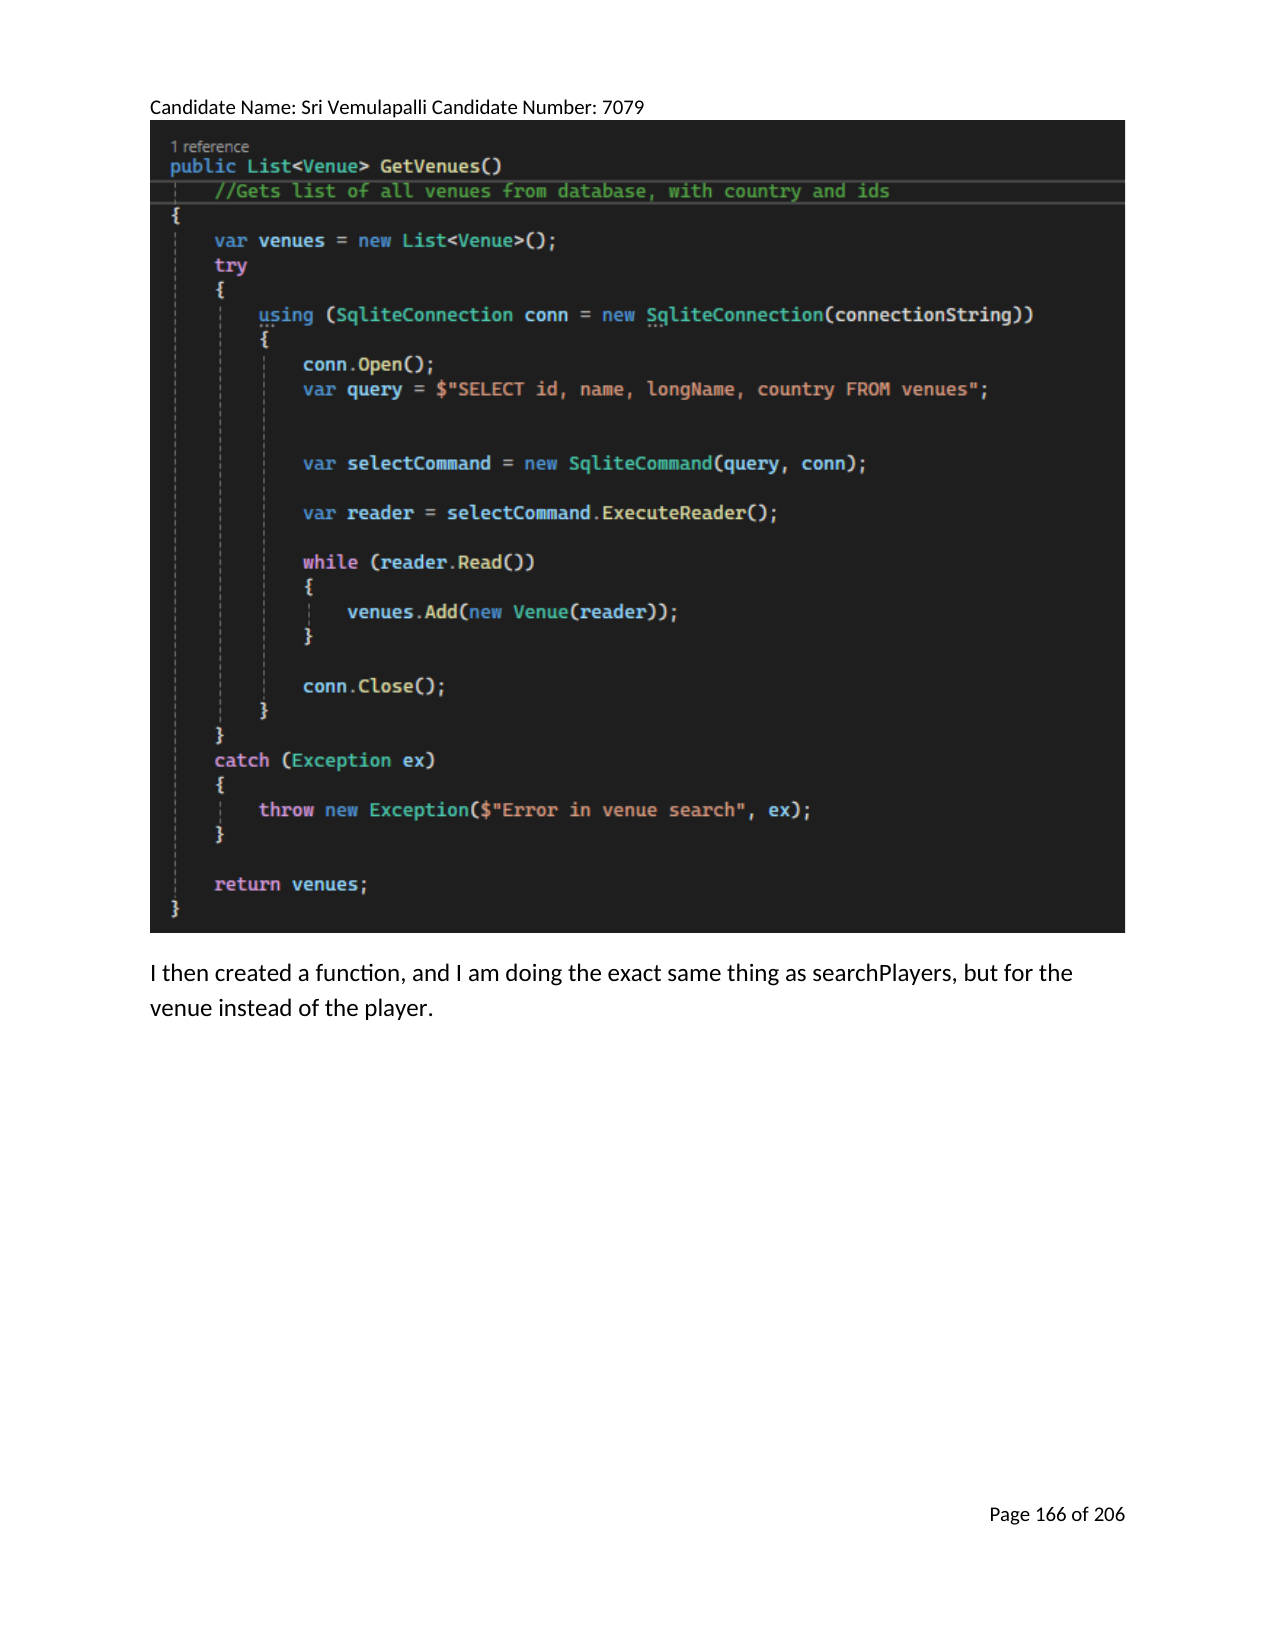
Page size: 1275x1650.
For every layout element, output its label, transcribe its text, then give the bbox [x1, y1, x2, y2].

text I then created a function, and I am doing the exact same thing as searchPlayers, but for the venue instead of the player. [150, 957, 1125, 1022]
picture [150, 120, 1125, 933]
